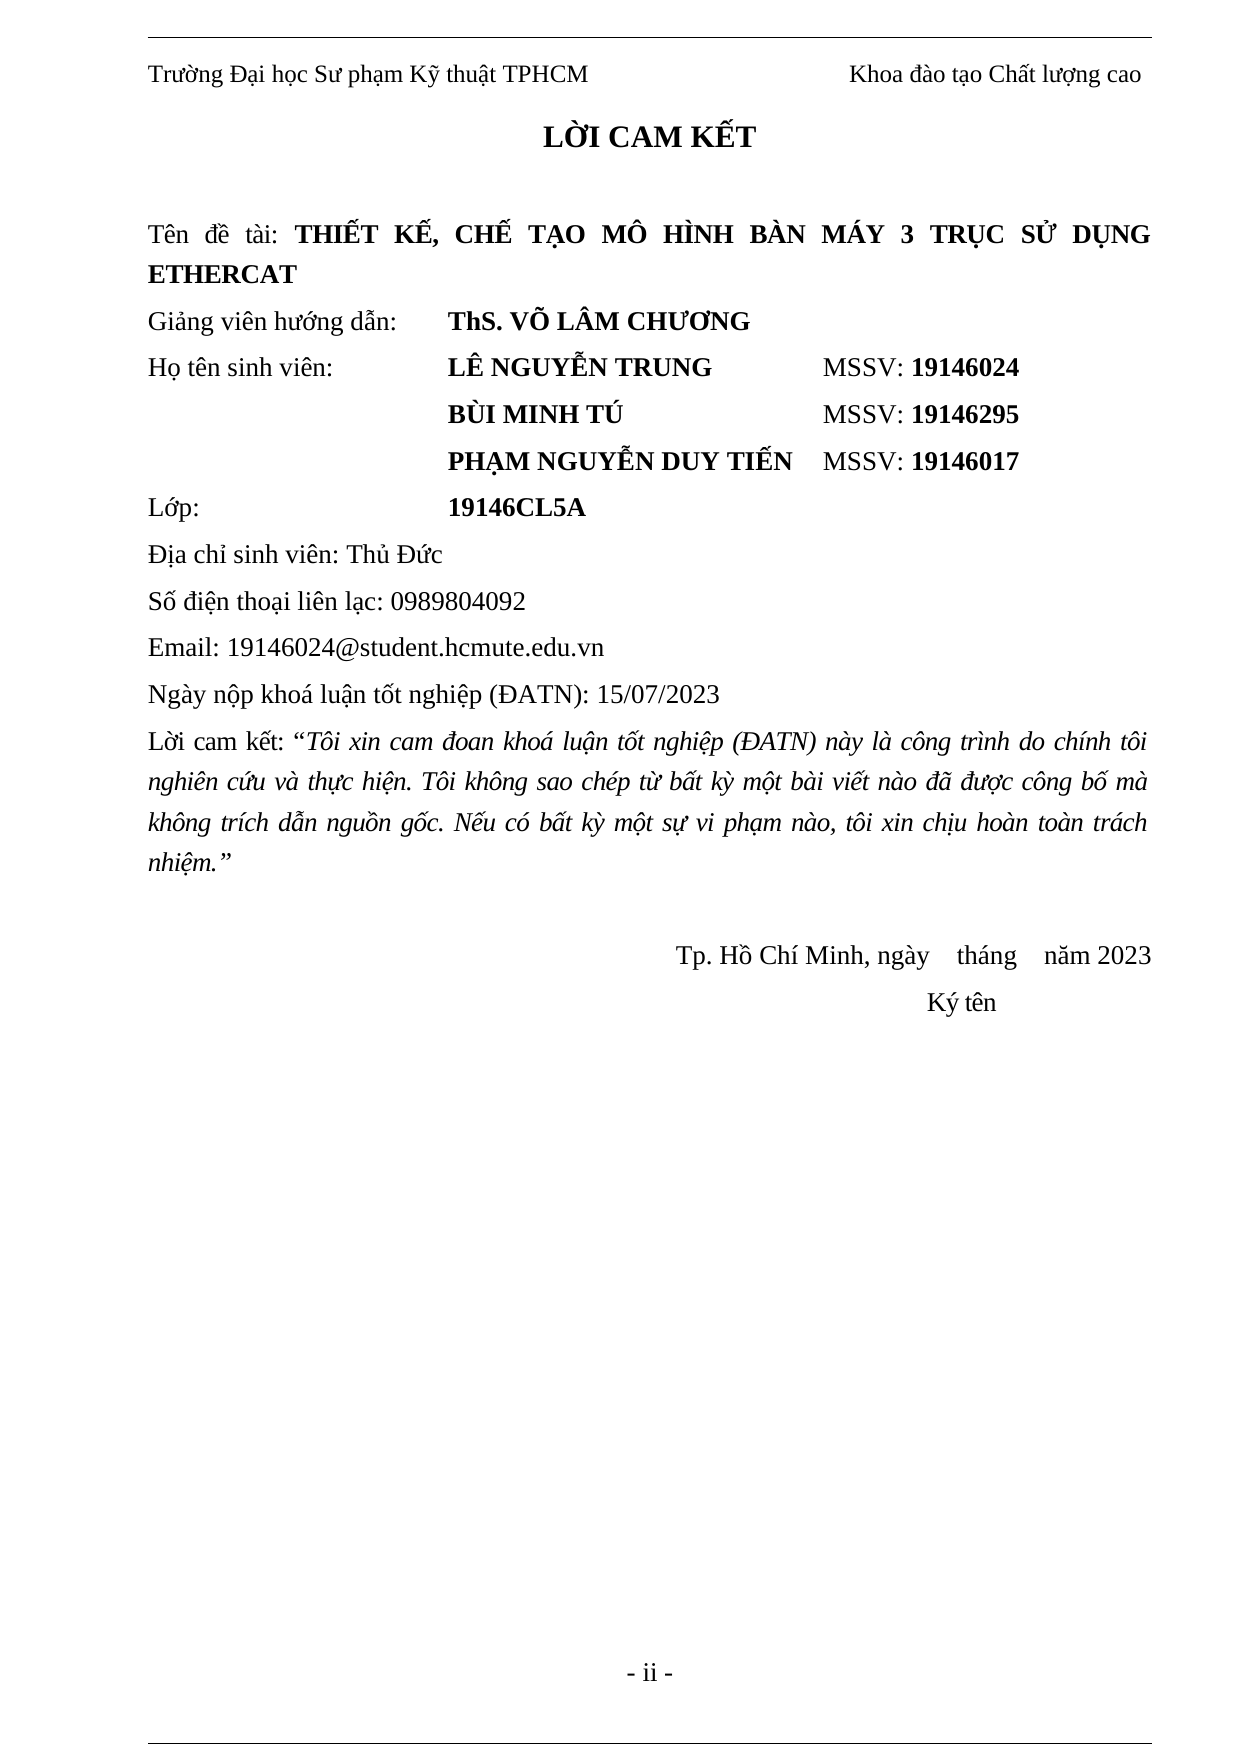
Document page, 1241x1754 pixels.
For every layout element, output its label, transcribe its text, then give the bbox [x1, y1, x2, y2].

text Ký tên [148, 986, 1152, 1017]
text Số điện thoại liên lạc: 0989804092 [148, 585, 1152, 616]
subtitle LỜI CAM KẾT [148, 118, 1152, 154]
text Tp. Hồ Chí Minh, ngày tháng năm 2023 [148, 939, 1152, 971]
text PHẠM NGUYỄN DUY TIẾN MSSV: 19146017 [373, 445, 1152, 476]
text Email: 19146024@student.hcmute.edu.vn [148, 631, 1152, 663]
text Tên đề tài: THIẾT KẾ, CHẾ TẠO MÔ HÌNH BÀN MÁY 3 TRỤC SỬ DỤNG ETHERCAT [148, 218, 1152, 289]
text Họ tên sinh viên: LÊ NGUYỄN TRUNG MSSV: 19146024 [148, 351, 1152, 383]
text Lớp: 19146CL5A [148, 491, 1152, 523]
text Lời cam kết: “Tôi xin cam đoan khoá luận tốt nghiệp (ĐATN) này là công trình do chính tôi nghiên cứu và thực hiện. Tôi không sao chép từ bất kỳ một bài viết nào đã được công bố mà không trích dẫn nguồn gốc. Nếu có bất kỳ một sự vi phạm nào, tôi xin chịu hoàn toàn trách nhiệm.” [148, 725, 1152, 877]
text Địa chỉ sinh viên: Thủ Đức [148, 538, 1152, 569]
text BÙI MINH TÚ MSSV: 19146295 [148, 398, 1152, 429]
text Giảng viên hướng dẫn: ThS. VÕ LÂM CHƯƠNG [148, 305, 1152, 336]
text Ngày nộp khoá luận tốt nghiệp (ĐATN): 15/07/2023 [148, 678, 1152, 709]
